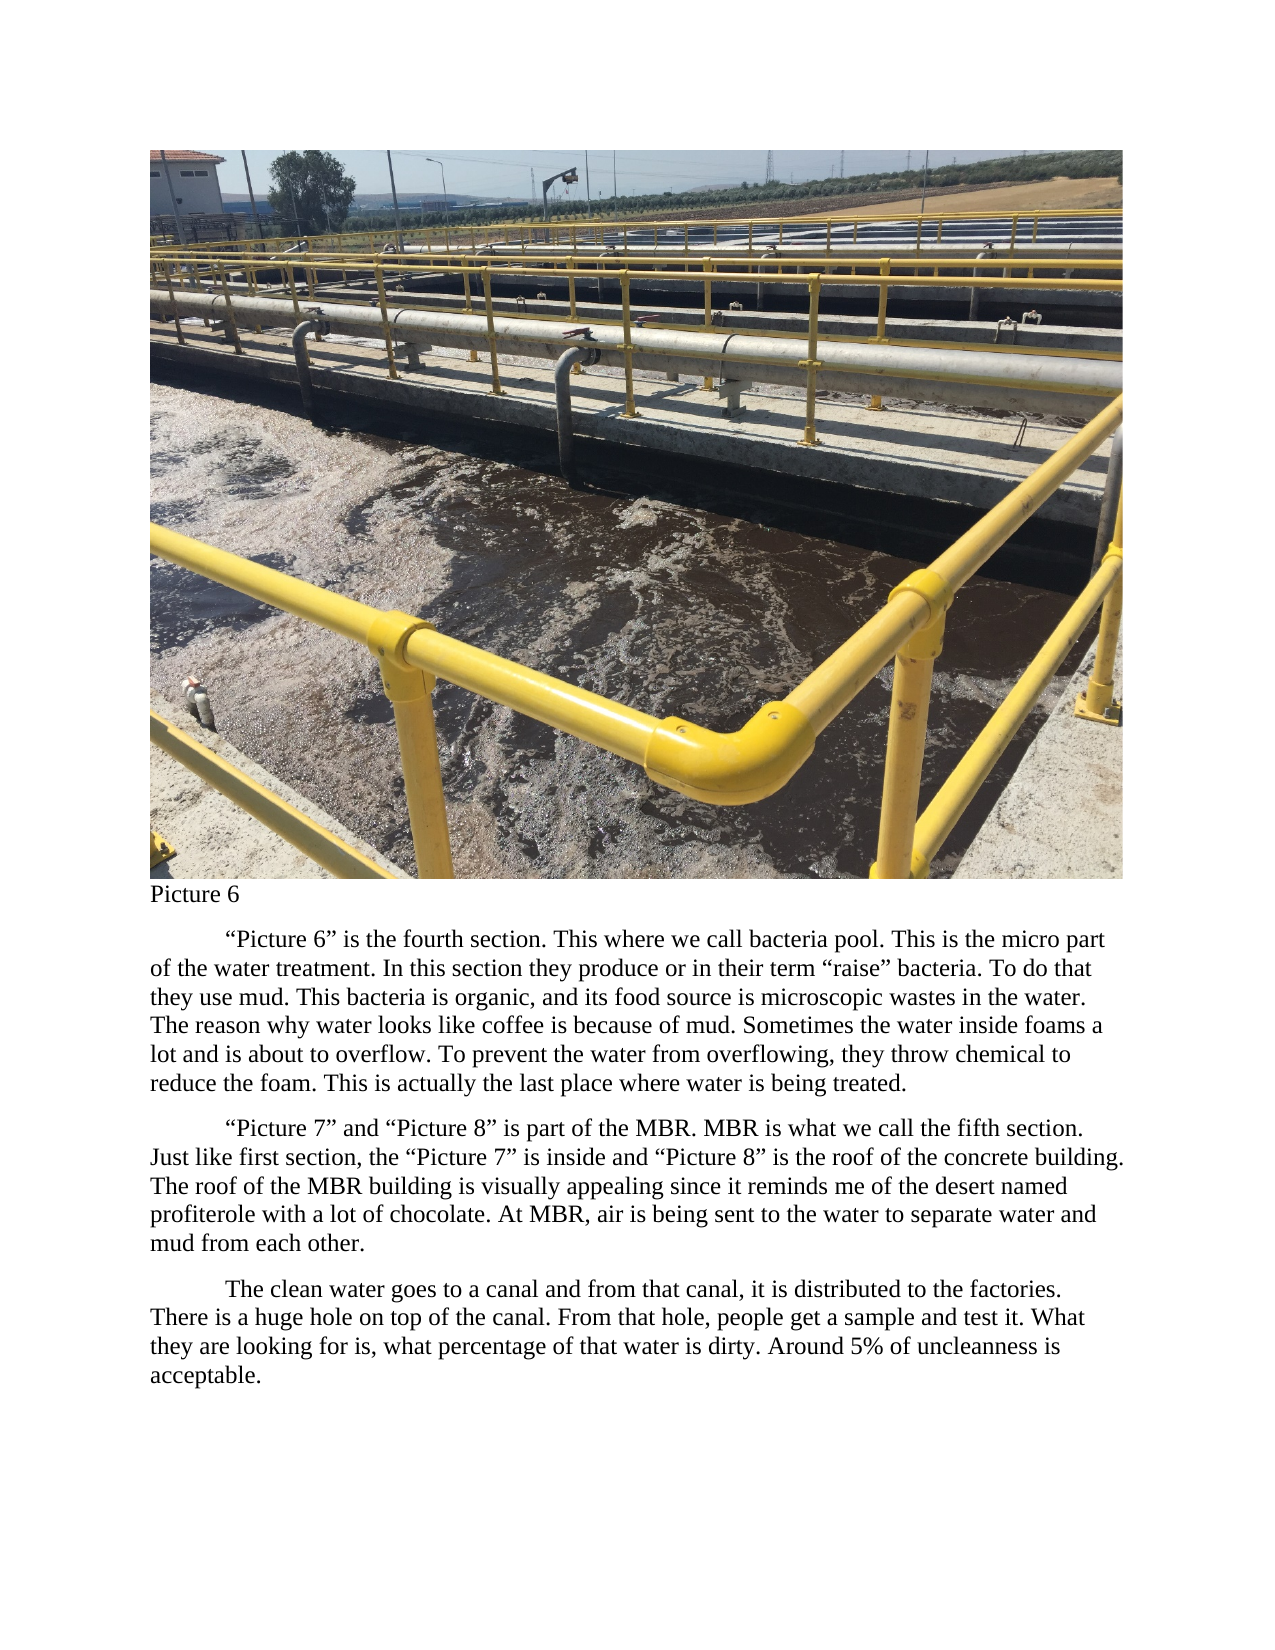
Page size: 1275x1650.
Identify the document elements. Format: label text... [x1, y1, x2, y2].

text The clean water goes to a canal and from that canal, it is distributed to the factories. There is a huge hole on top of the canal. From that hole, people get a sample and test it. What they are looking for is, what percentage of that water is dirty. Around 5% of uncleanness is acceptable. [150, 1274, 1125, 1389]
text “Picture 6” is the fourth section. This where we call bacteria pool. This is the micro part of the water treatment. In this section they produce or in their term “raise” bacteria. To do that they use mud. This bacteria is organic, and its food source is microscopic wastes in the water. The reason why water looks like coffee is because of mud. Sometimes the water inside foams a lot and is about to overflow. To prevent the water from overflowing, they throw chemical to reduce the foam. This is actually the last place where water is being treated. [150, 924, 1125, 1097]
text “Picture 7” and “Picture 8” is part of the MBR. MBR is what we call the fifth section. Just like first section, the “Picture 7” is inside and “Picture 8” is the roof of the concrete building. The roof of the MBR building is visually appealing since it reminds me of the desert named profiterole with a lot of chocolate. At MBR, air is being sent to the water to separate water and mud from each other. [150, 1113, 1125, 1257]
picture [150, 150, 1123, 879]
